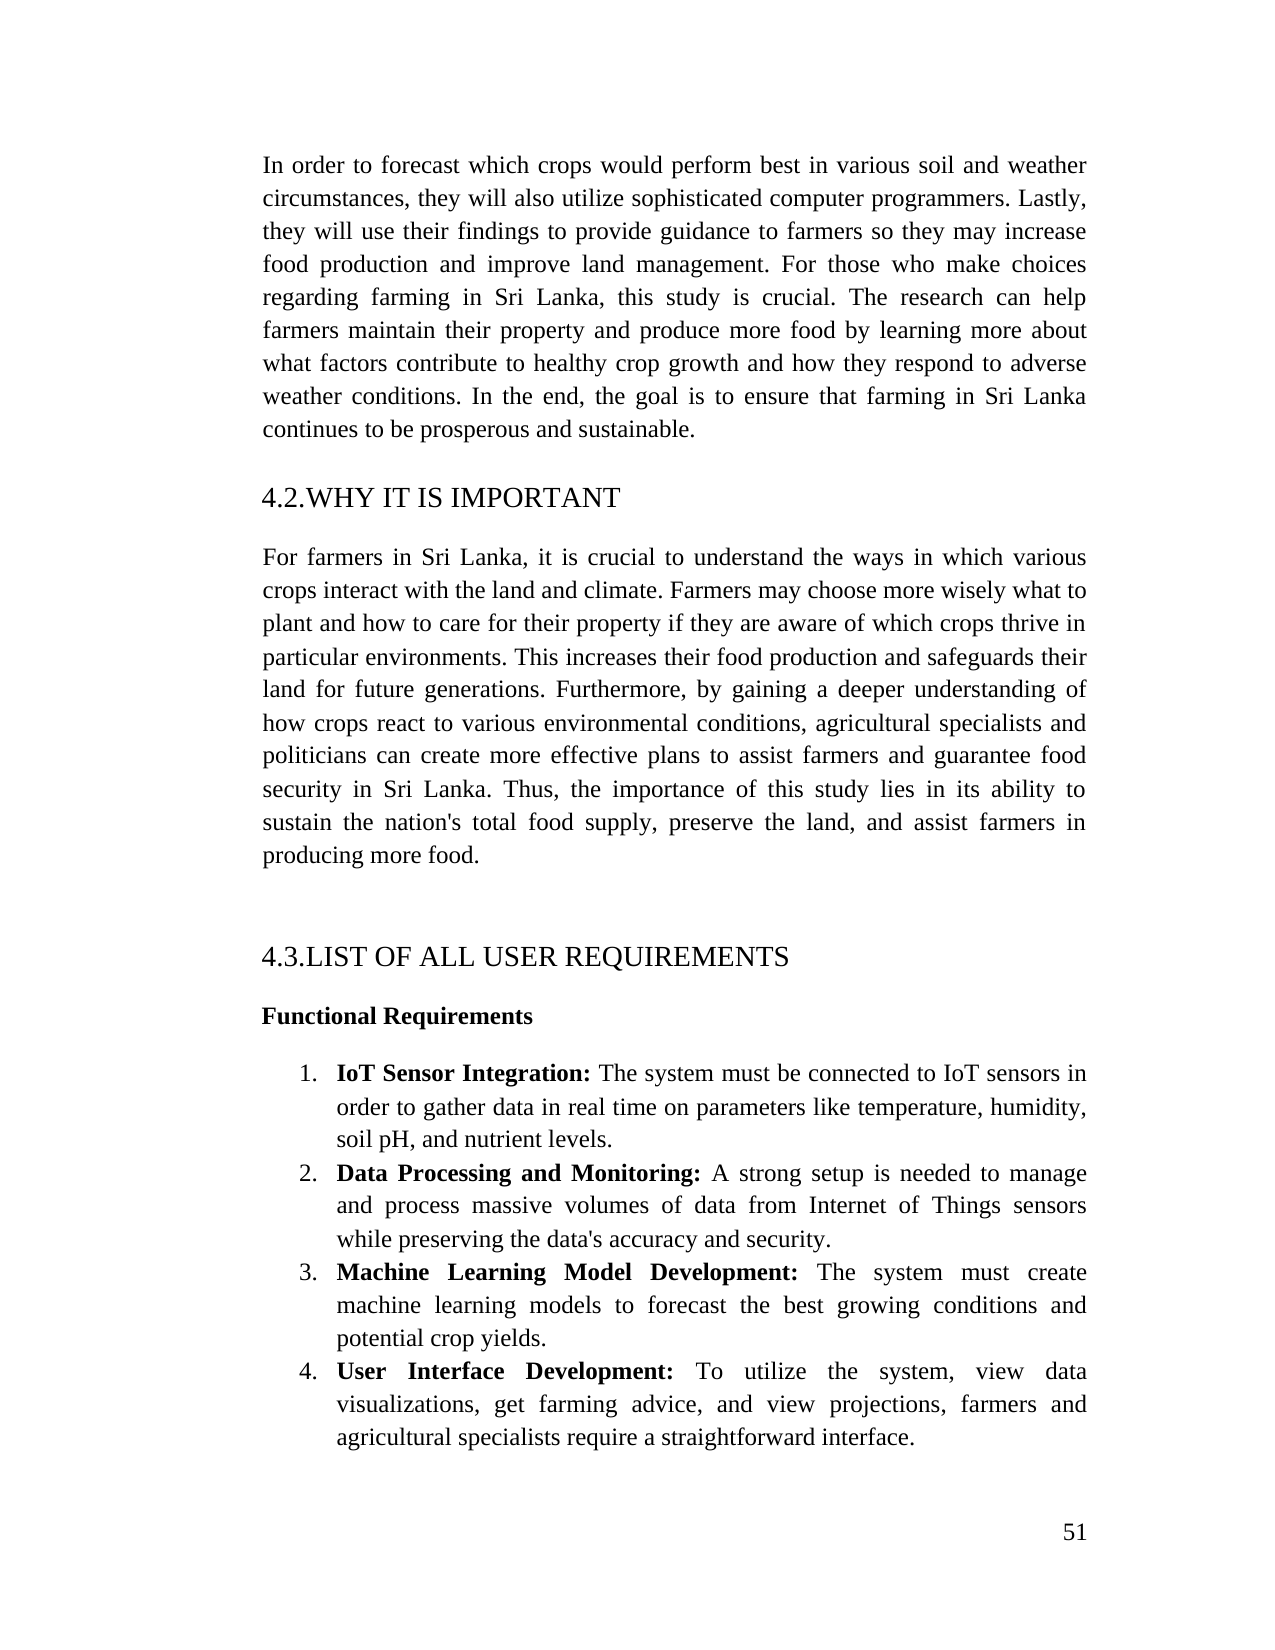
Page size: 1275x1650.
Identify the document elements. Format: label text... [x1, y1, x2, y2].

list User Interface Development: To utilize the system, view data visualizations, get farming advice, and view projections, farmers and agricultural specialists require a straightforward interface. [299, 1356, 1087, 1451]
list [262, 150, 1087, 443]
list For farmers in Sri Lanka, it is crucial to understand the ways in which various crops interact with the land and climate. Farmers may choose more wisely what to plant and how to care for their property if they are aware of which crops thrive in particular environments. This increases their food production and safeguards their land for future generations. Furthermore, by gaining a deeper understanding of how crops react to various environmental conditions, agricultural specialists and politicians can create more effective plans to assist farmers and guarantee food security in Sri Lanka. Thus, the importance of this study lies in its ability to sustain the nation's total food supply, preserve the land, and assist farmers in producing more food. [262, 542, 1087, 868]
subtitle LIST OF ALL USER REQUIREMENTS [261, 939, 1087, 972]
list Data Processing and Monitoring: A strong setup is needed to manage and process massive volumes of data from Internet of Things sensors while preserving the data's accuracy and security. [299, 1158, 1087, 1252]
text Functional Requirements [261, 1001, 1087, 1030]
list IoT Sensor Integration: The system must be connected to IoT sensors in order to gather data in real time on parameters like temperature, humidity, soil pH, and nutrient levels. [299, 1058, 1087, 1153]
list Machine Learning Model Development: The system must create machine learning models to forecast the best growing conditions and potential crop yields. [299, 1257, 1087, 1351]
subtitle WHY IT IS IMPORTANT [261, 480, 1087, 514]
